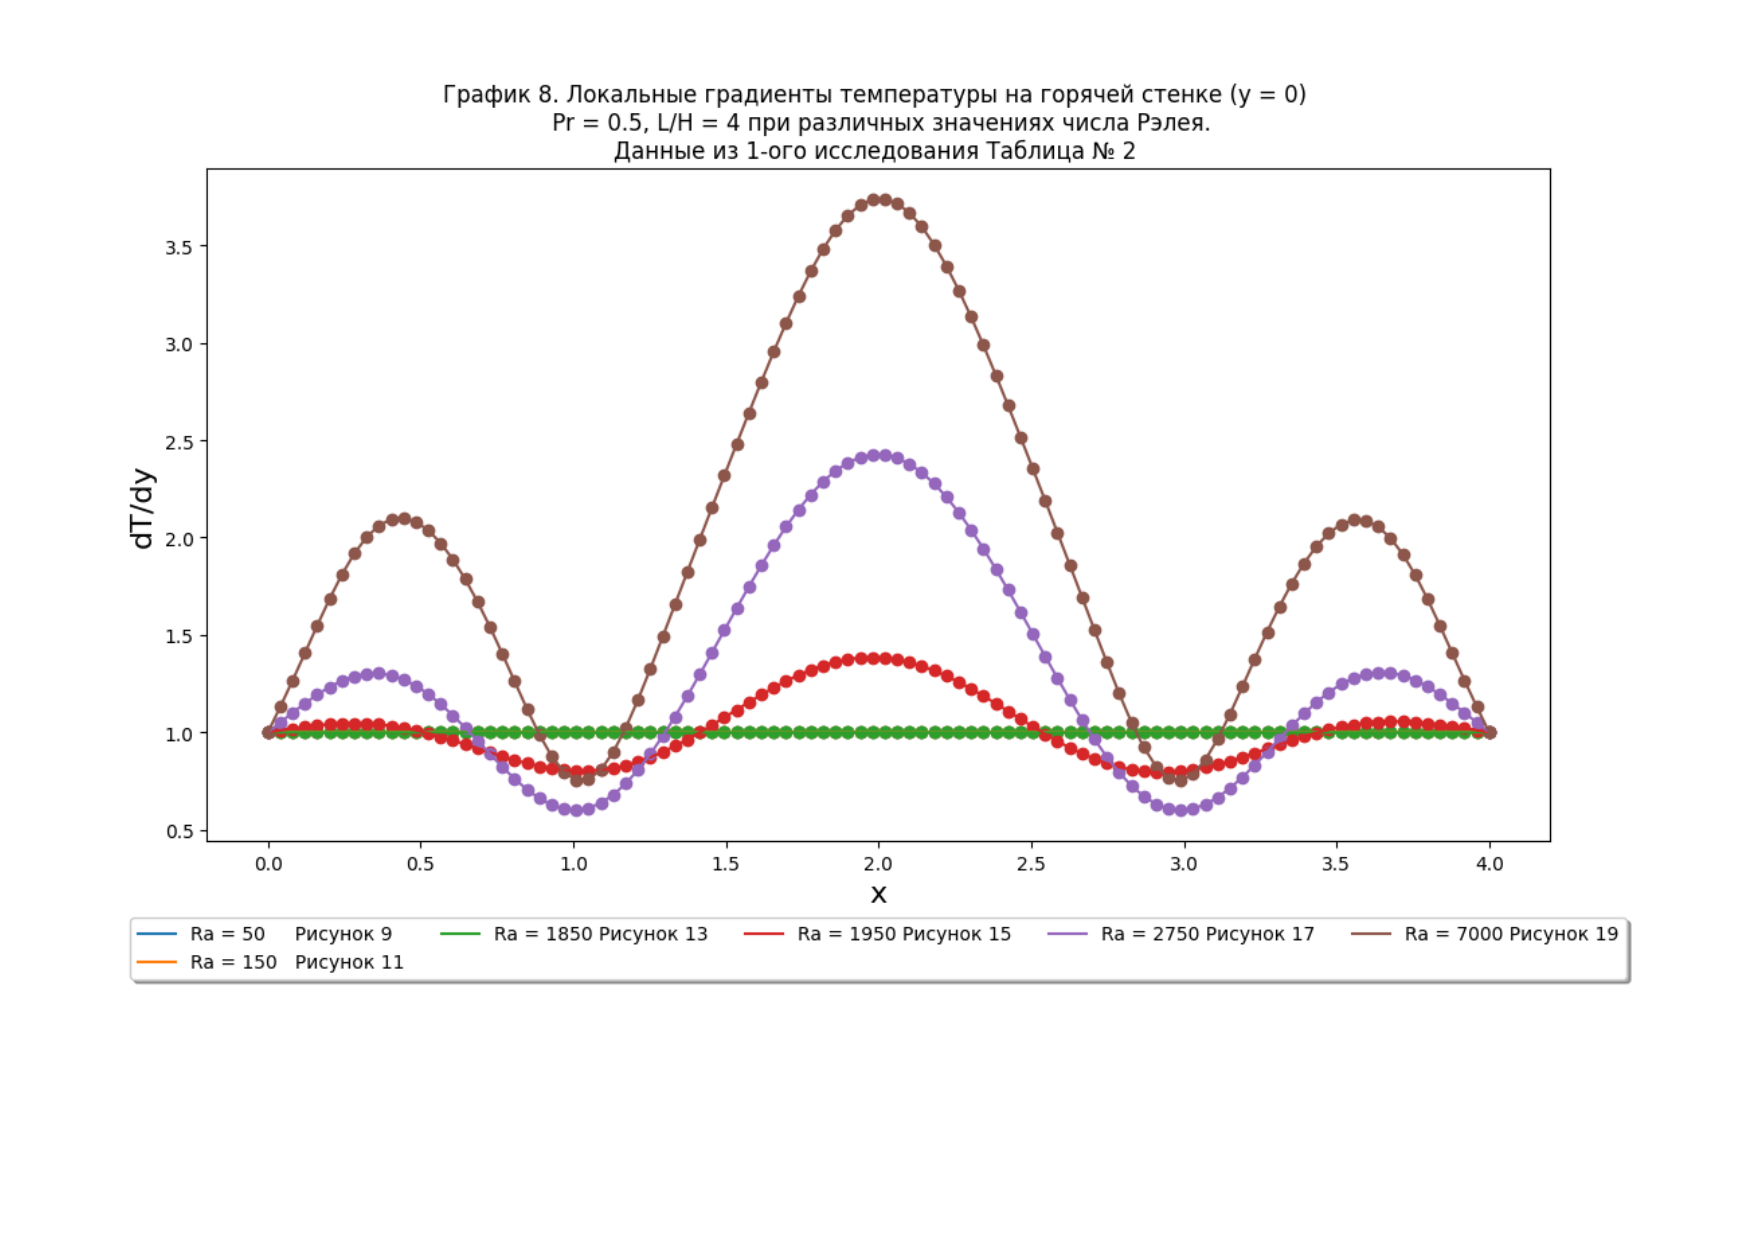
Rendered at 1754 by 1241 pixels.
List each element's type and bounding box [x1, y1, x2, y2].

picture [118, 73, 1636, 989]
